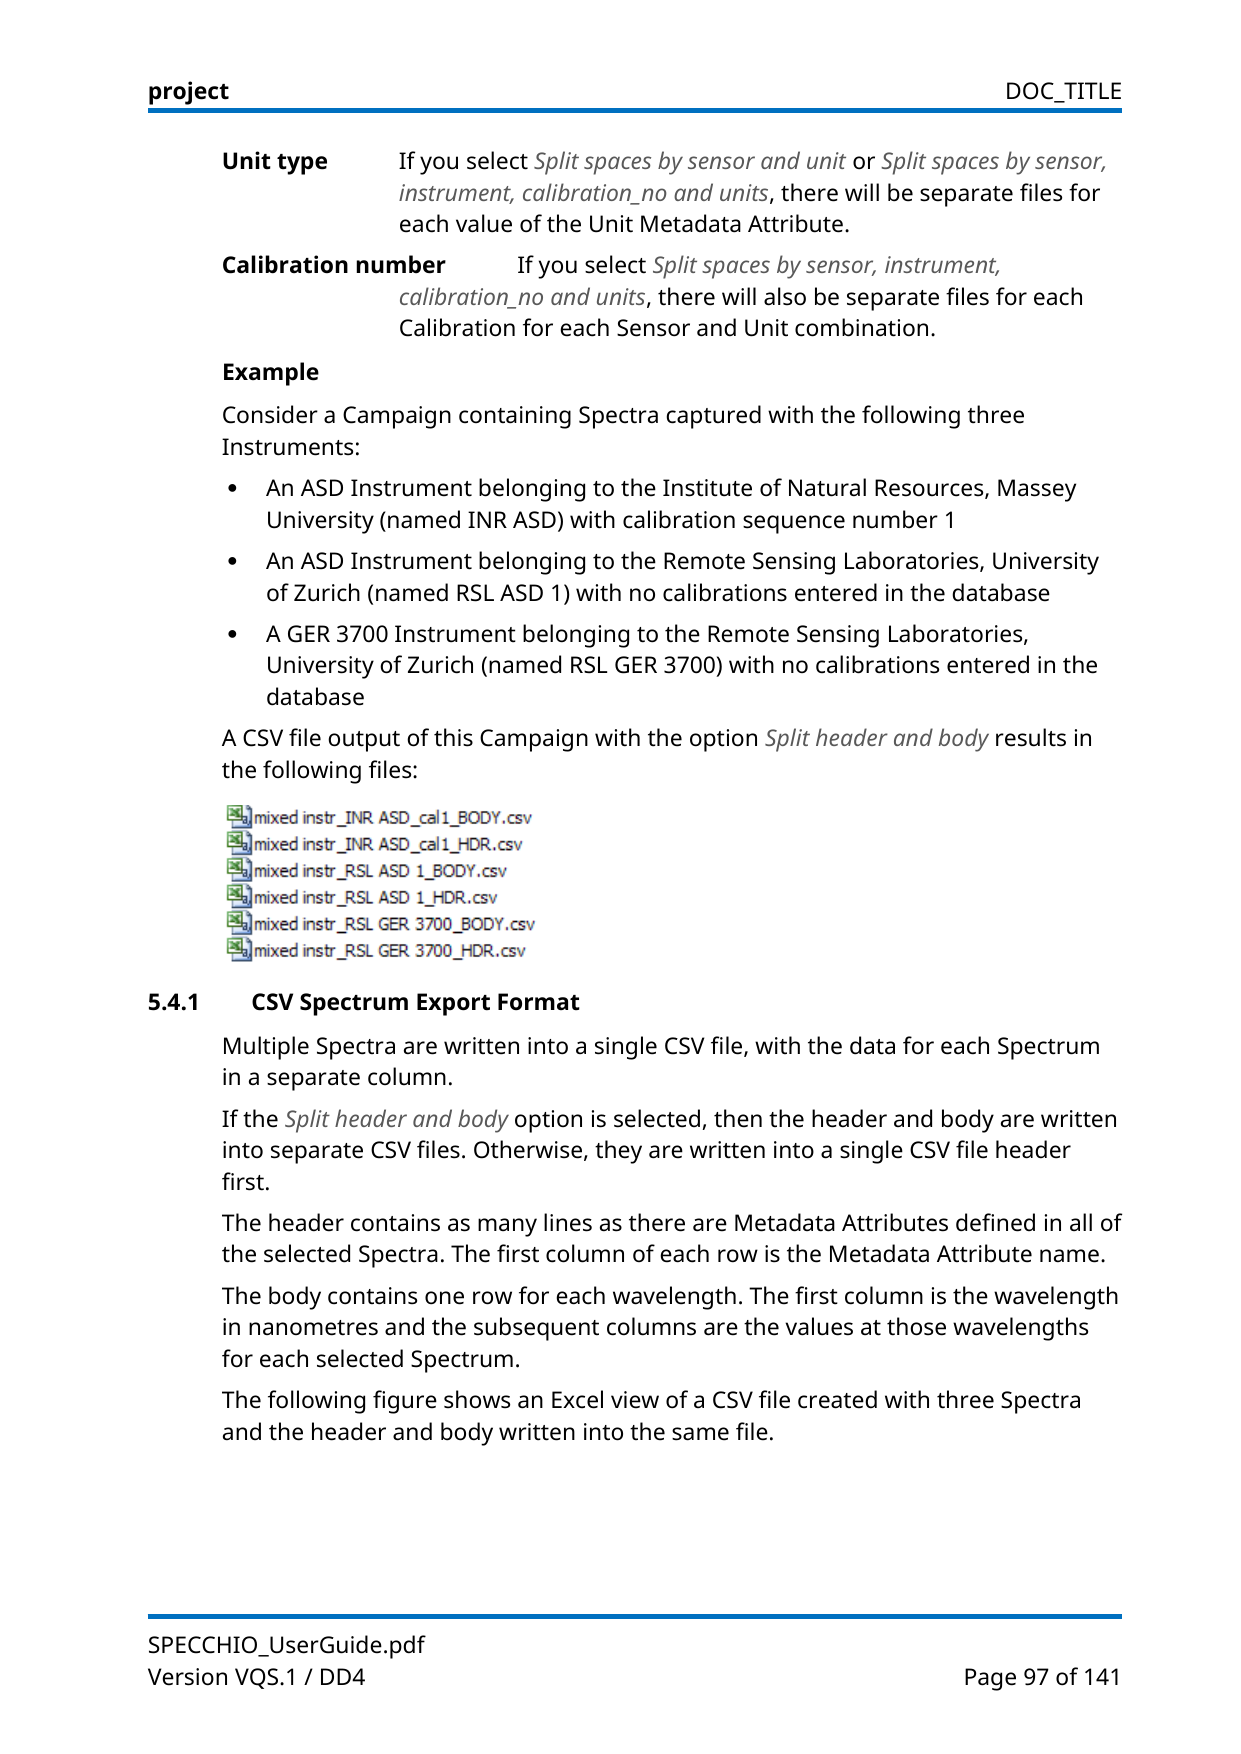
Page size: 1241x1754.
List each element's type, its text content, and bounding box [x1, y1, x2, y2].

text A GER 3700 Instrument belonging to the Remote Sensing Laboratories, University of Zurich (named RSL GER 3700) with no calibrations entered in the database [228, 618, 1122, 712]
text Unit type If you select Split spaces by sensor and unit or Split spaces by sensor, instrument, calibration_no and units, there will be separate files for each value of the Unit Metadata Attribute. [222, 145, 1122, 239]
text The header contains as many lines as there are Metadata Attributes defined in all of the selected Spectra. The first column of each row is the Metadata Attribute name. [222, 1207, 1122, 1269]
text Calibration number If you select Split spaces by sensor, instrument, calibration_no and units, there will also be separate files for each Calibration for each Sensor and Unit combination. [222, 249, 1122, 343]
text The body contains one row for each wavelength. The first column is the wavelength in nanometres and the subsequent columns are the values at those wavelengths for each selected Spectrum. [222, 1280, 1122, 1374]
subtitle Example [222, 356, 1122, 387]
text Multiple Spectra are written into a single CSV file, with the data for each Spectrum in a separate column. [222, 1030, 1122, 1092]
subtitle CSV Spectrum Export Format [148, 986, 1122, 1017]
text An ASD Instrument belonging to the Institute of Natural Resources, Massey University (named INR ASD) with calibration sequence number 1 [228, 472, 1122, 535]
text The following figure shows an Excel view of a CSV file created with three Spectra and the header and body written into the same file. [222, 1384, 1122, 1447]
text A CSV file output of this Campaign with the option Split header and body results in the following files: [222, 722, 1122, 785]
text If the Split header and body option is selected, then the header and body are written into separate CSV files. Otherwise, they are written into a single CSV file header first. [222, 1103, 1122, 1197]
text An ASD Instrument belonging to the Remote Sensing Laboratories, University of Zurich (named RSL ASD 1) with no calibrations entered in the database [228, 545, 1122, 608]
text Consider a Campaign containing Spectra captured with the following three Instruments: [222, 399, 1122, 462]
picture [221, 805, 574, 962]
